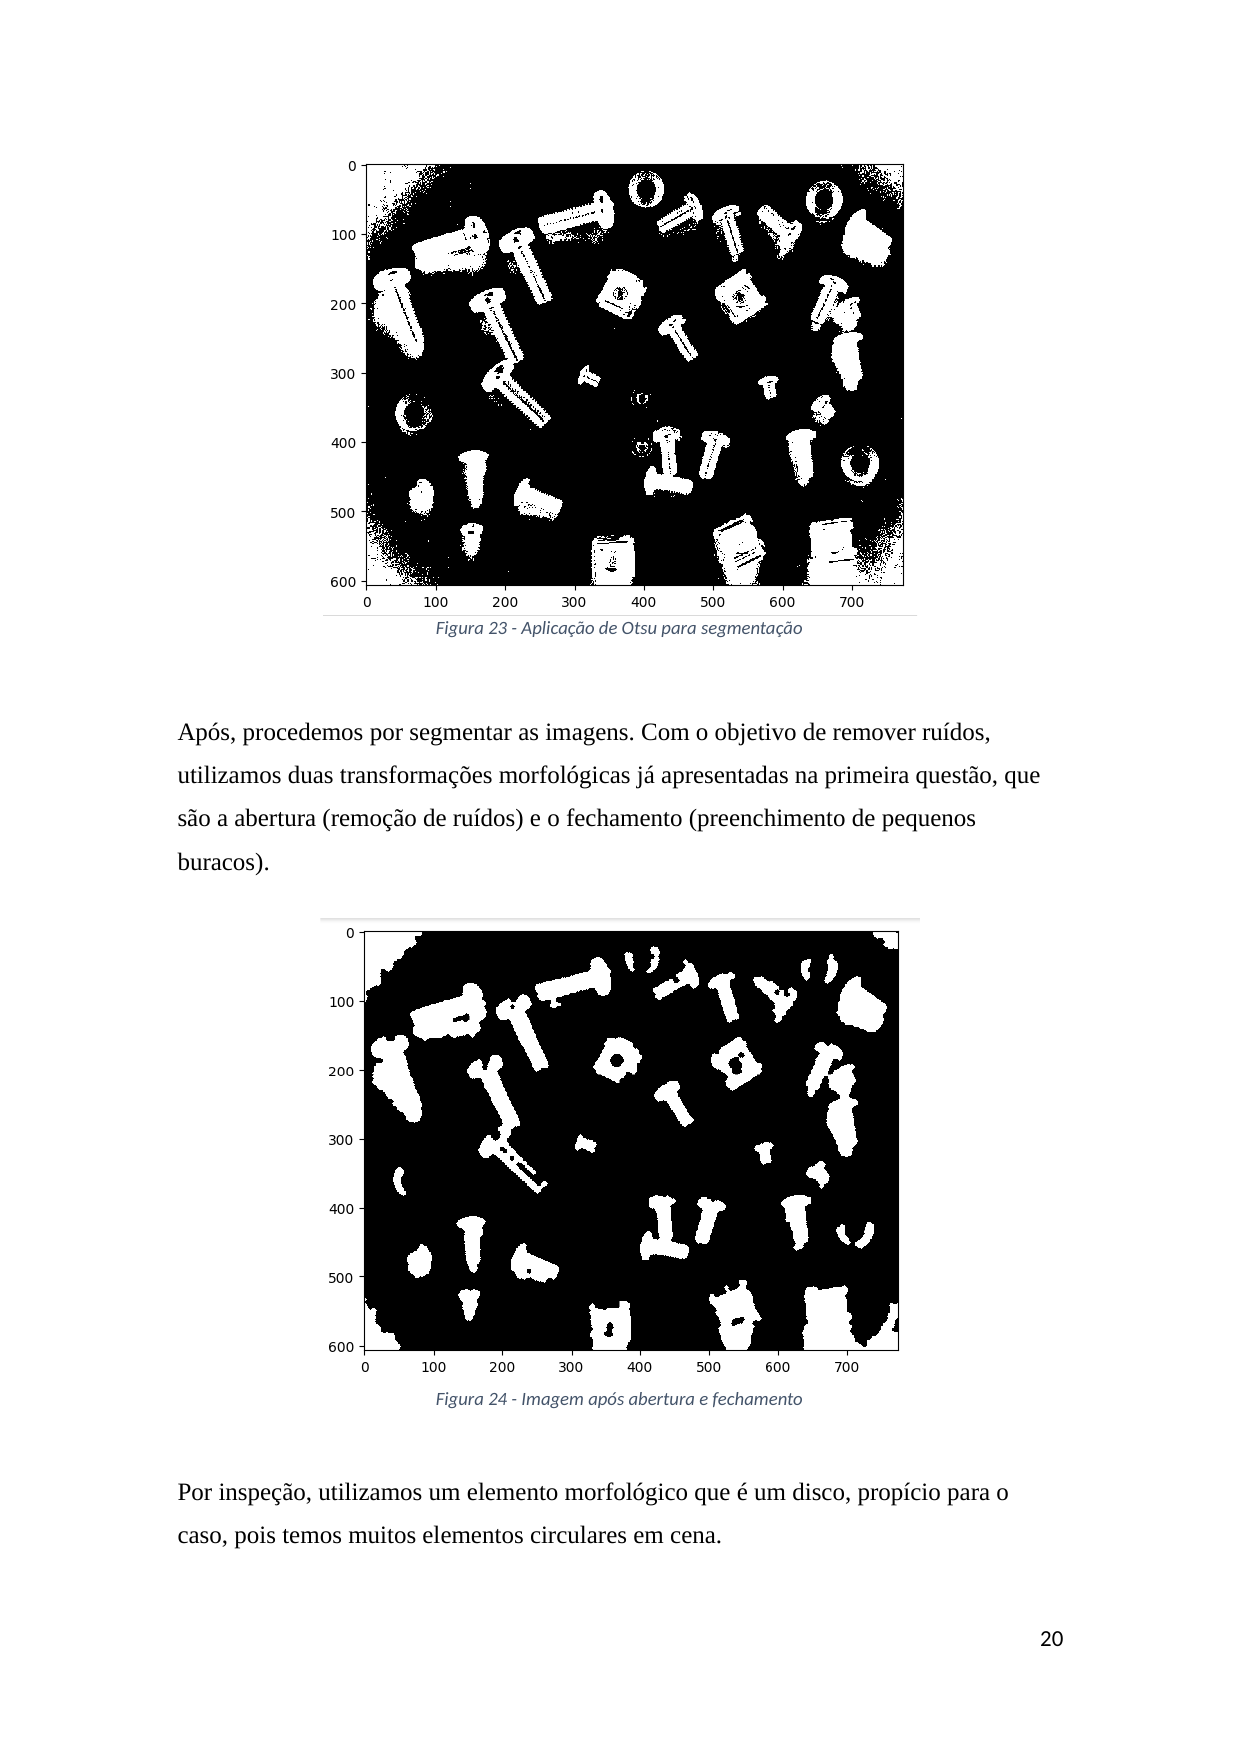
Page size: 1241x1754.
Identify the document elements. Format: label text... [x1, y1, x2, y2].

picture [320, 918, 920, 1387]
text Figura 24 - Imagem após abertura e fechamento [177, 1387, 1063, 1410]
text Por inspeção, utilizamos um elemento morfológico que é um disco, propício para o caso, pois temos muitos elementos circulares em cena. [177, 1477, 1063, 1549]
text Após, procedemos por segmentar as imagens. Com o objetivo de remover ruídos, utilizamos duas transformações morfológicas já apresentadas na primeira questão, que são a abertura (remoção de ruídos) e o fechamento (preenchimento de pequenos buracos). [177, 717, 1063, 875]
picture [323, 147, 918, 616]
text Figura 23 - Aplicação de Otsu para segmentação [177, 616, 1063, 639]
